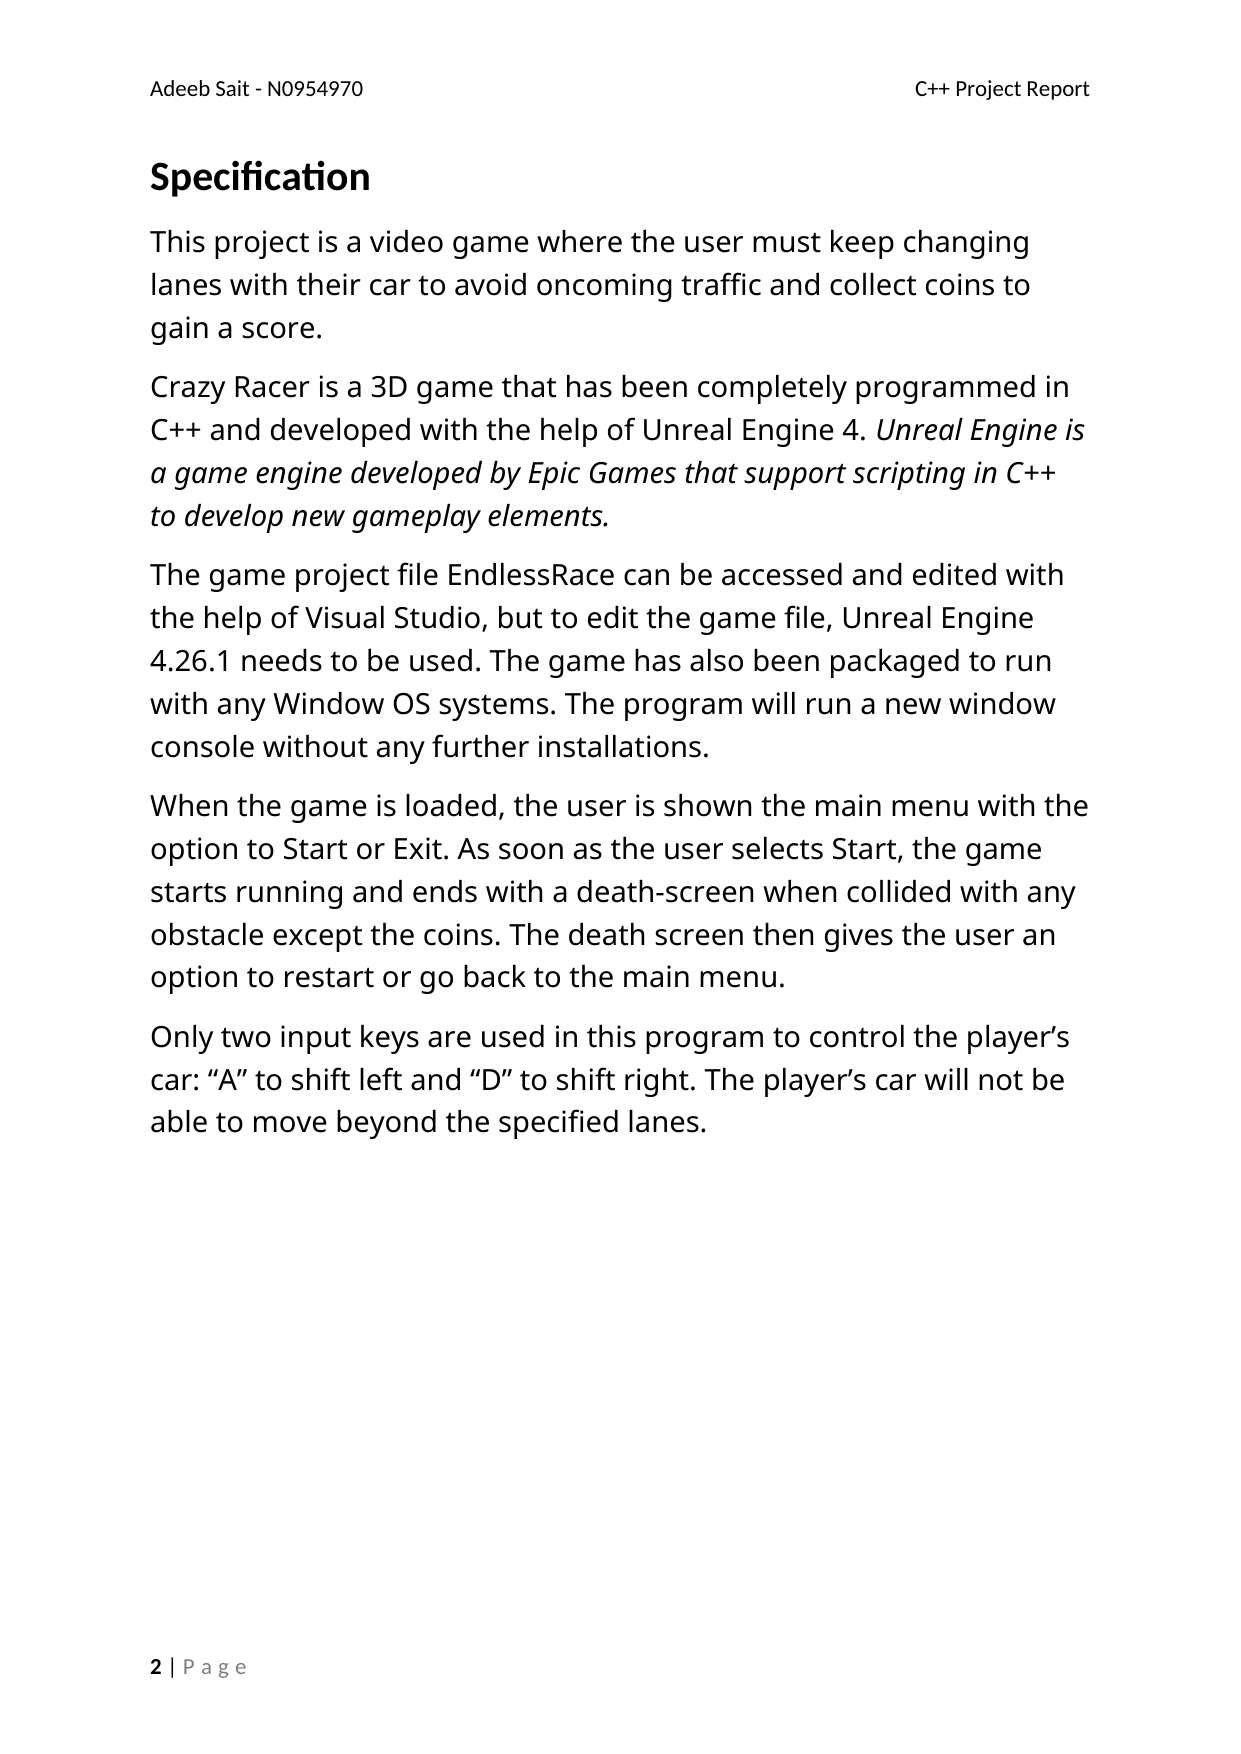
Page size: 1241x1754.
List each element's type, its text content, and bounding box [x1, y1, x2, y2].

text The game project file EndlessRace can be accessed and edited with the help of Visual Studio, but to edit the game file, Unreal Engine 4.26.1 needs to be used. The game has also been packaged to run with any Window OS systems. The program will run a new window console without any further installations. [150, 554, 1090, 766]
text Specification [150, 150, 1090, 201]
text Crazy Racer is a 3D game that has been completely programmed in C++ and developed with the help of Unreal Engine 4. Unreal Engine is a game engine developed by Epic Games that support scripting in C++ to develop new gameplay elements. [150, 367, 1090, 535]
text Only two input keys are used in this program to control the player’s car: “A” to shift left and “D” to shift right. The player’s car will not be able to move beyond the specified lanes. [150, 1016, 1090, 1141]
text This project is a video game where the user must keep changing lanes with their car to avoid oncoming traffic and collect coins to gain a score. [150, 222, 1090, 347]
text When the game is loaded, the user is shown the main menu with the option to Start or Exit. As soon as the user selects Start, the game starts running and ends with a death-screen when collided with any obstacle except the coins. The death screen then gives the user an option to restart or go back to the main menu. [150, 785, 1090, 996]
